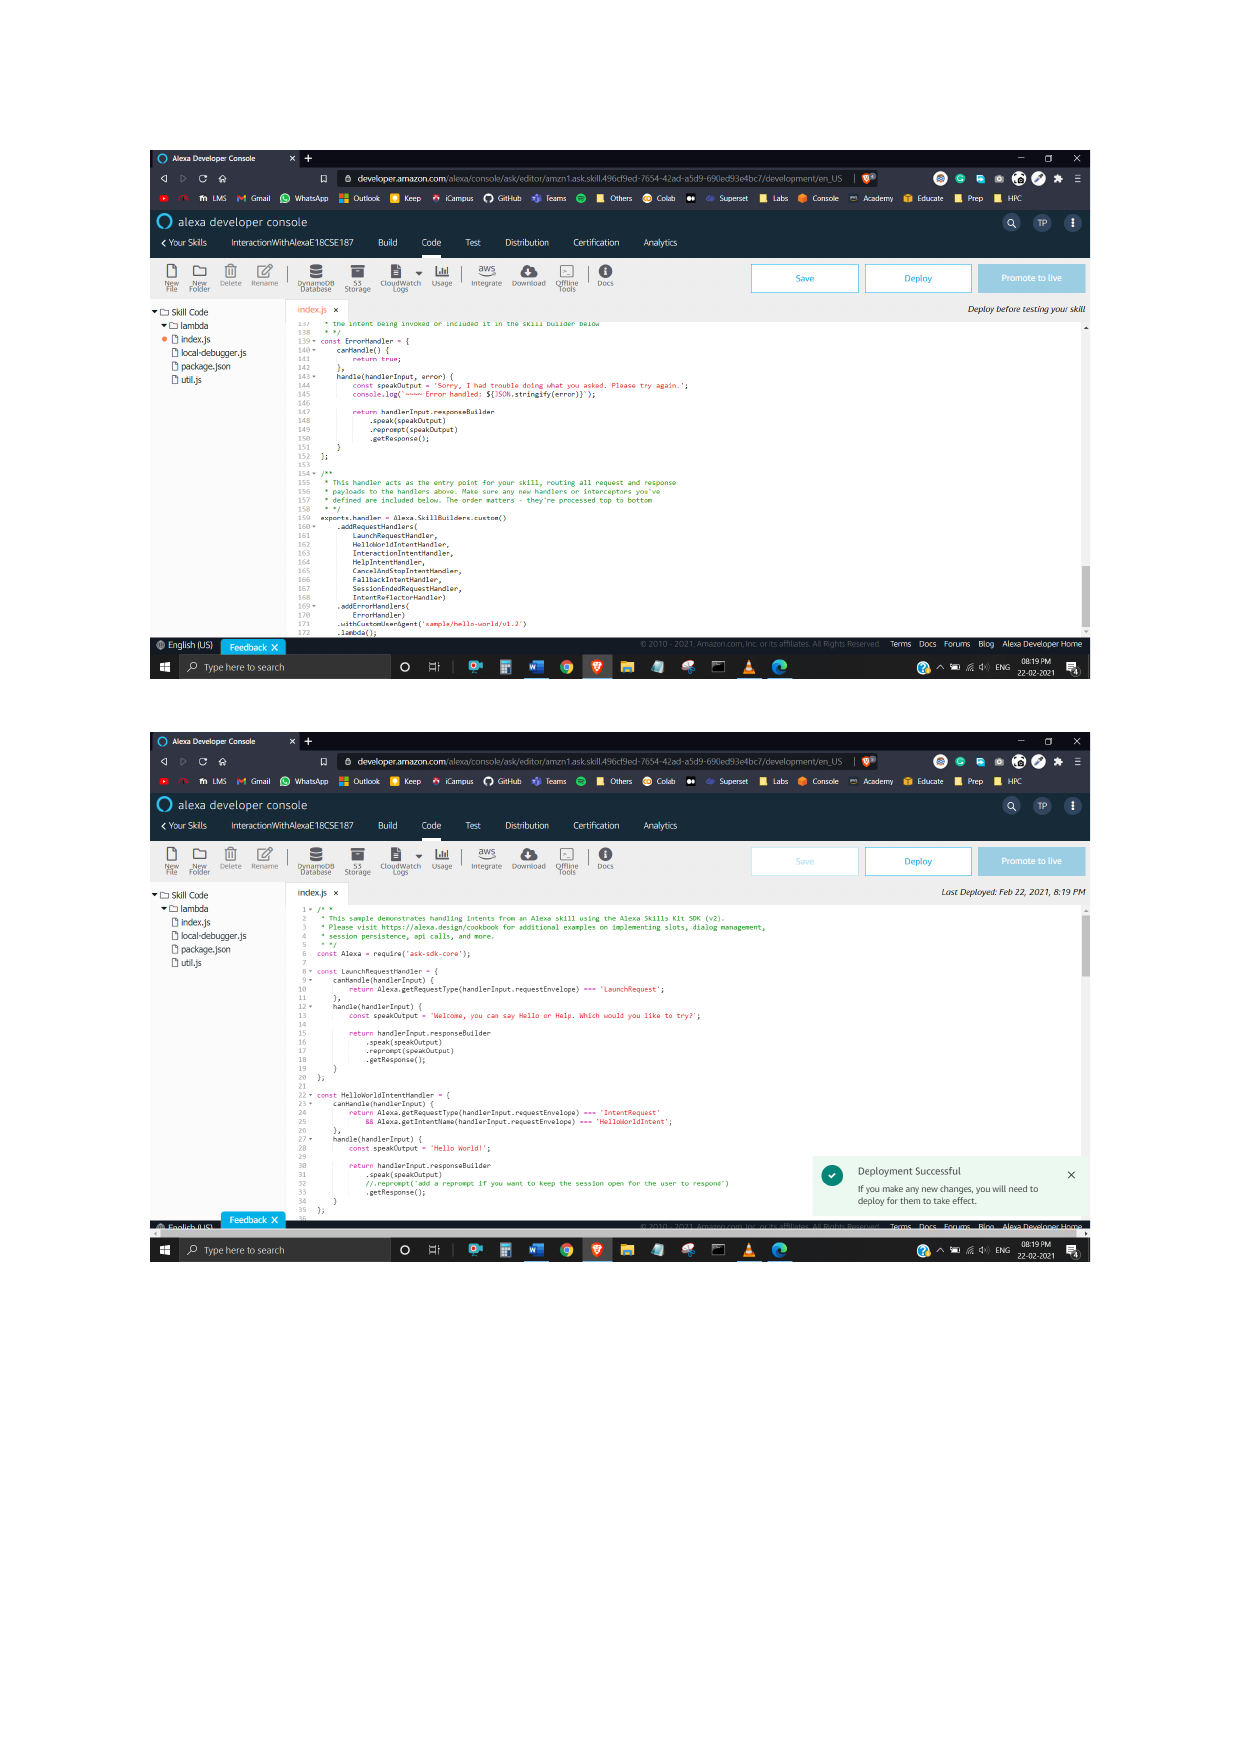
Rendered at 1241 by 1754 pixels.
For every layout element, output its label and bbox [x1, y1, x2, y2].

picture [150, 150, 1091, 679]
picture [150, 732, 1091, 1262]
